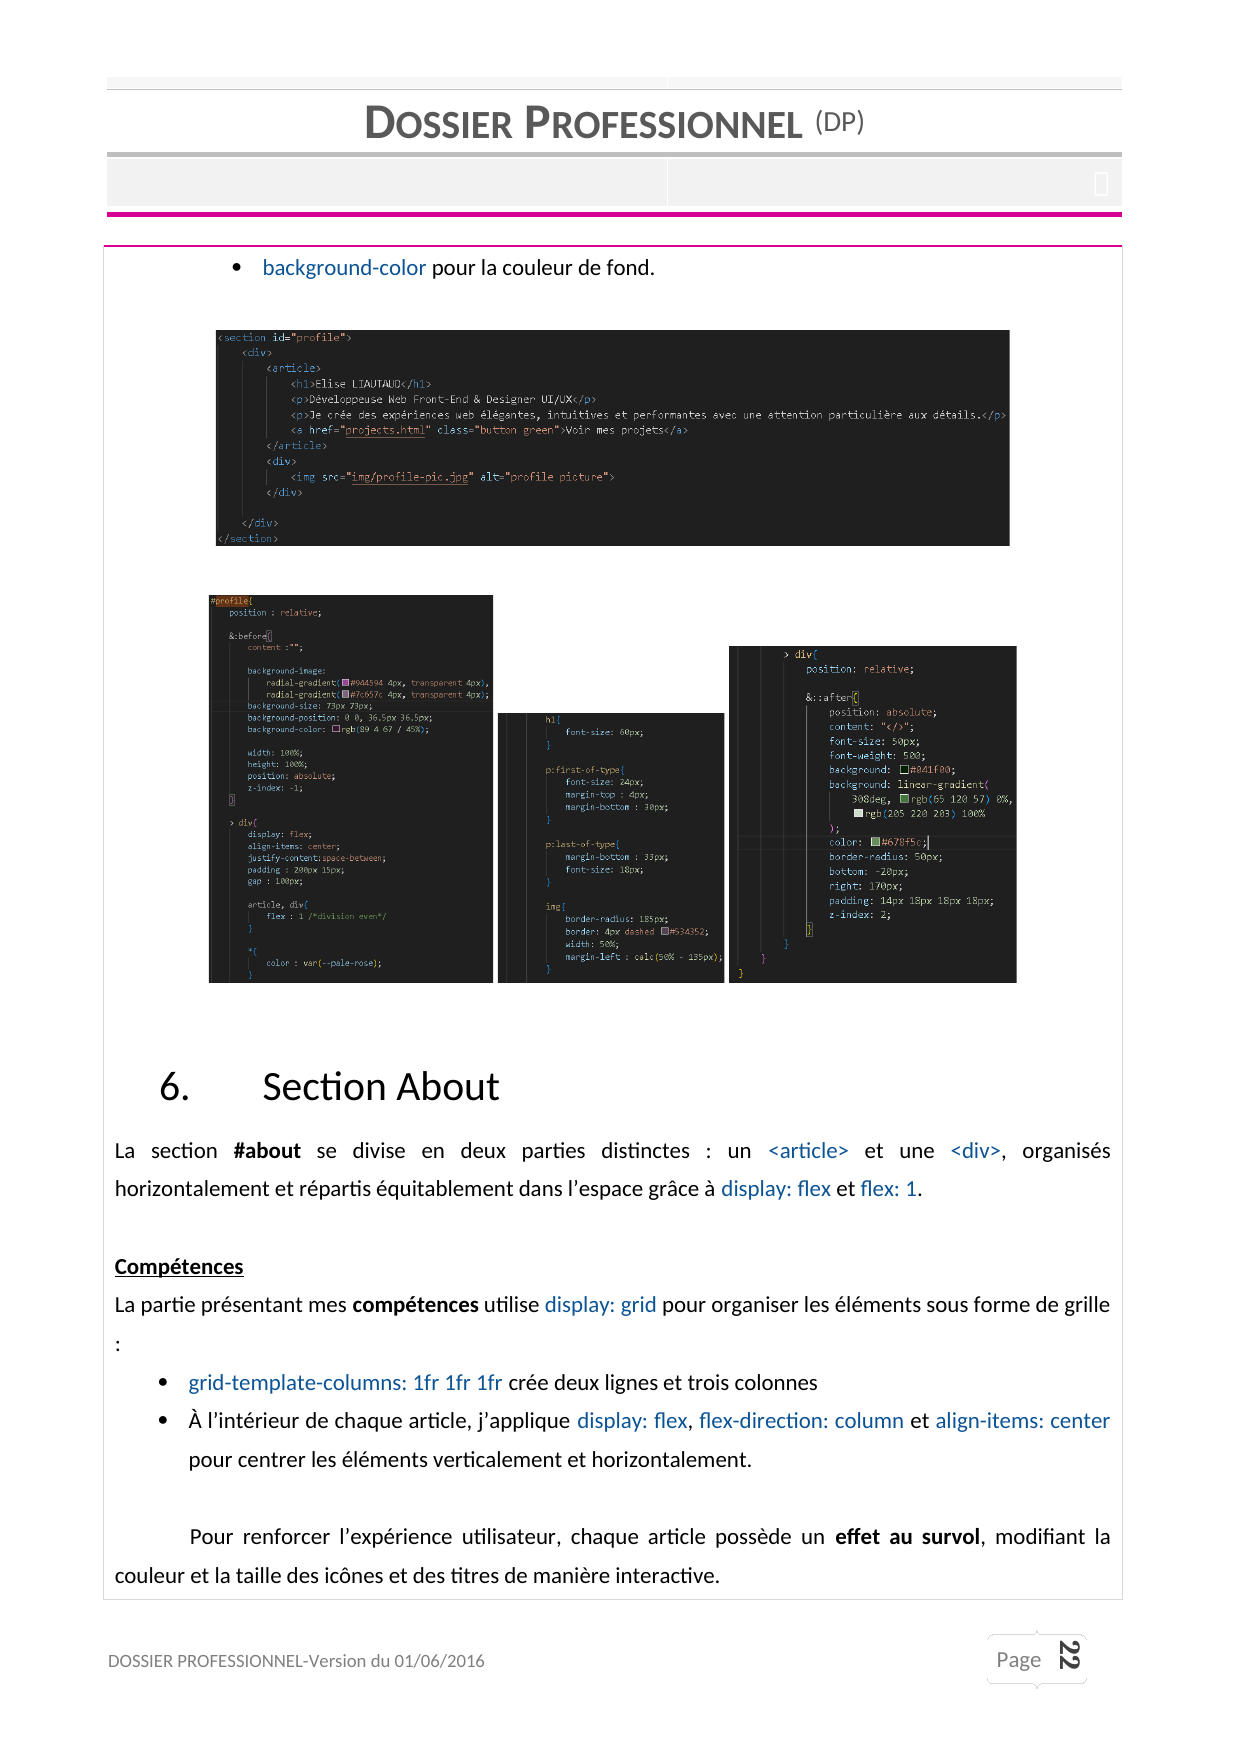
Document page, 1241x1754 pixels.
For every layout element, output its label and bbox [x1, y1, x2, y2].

picture [215, 330, 1010, 546]
picture [497, 713, 725, 983]
table_cell [104, 247, 1122, 1599]
picture [208, 595, 494, 983]
picture [729, 646, 1017, 983]
